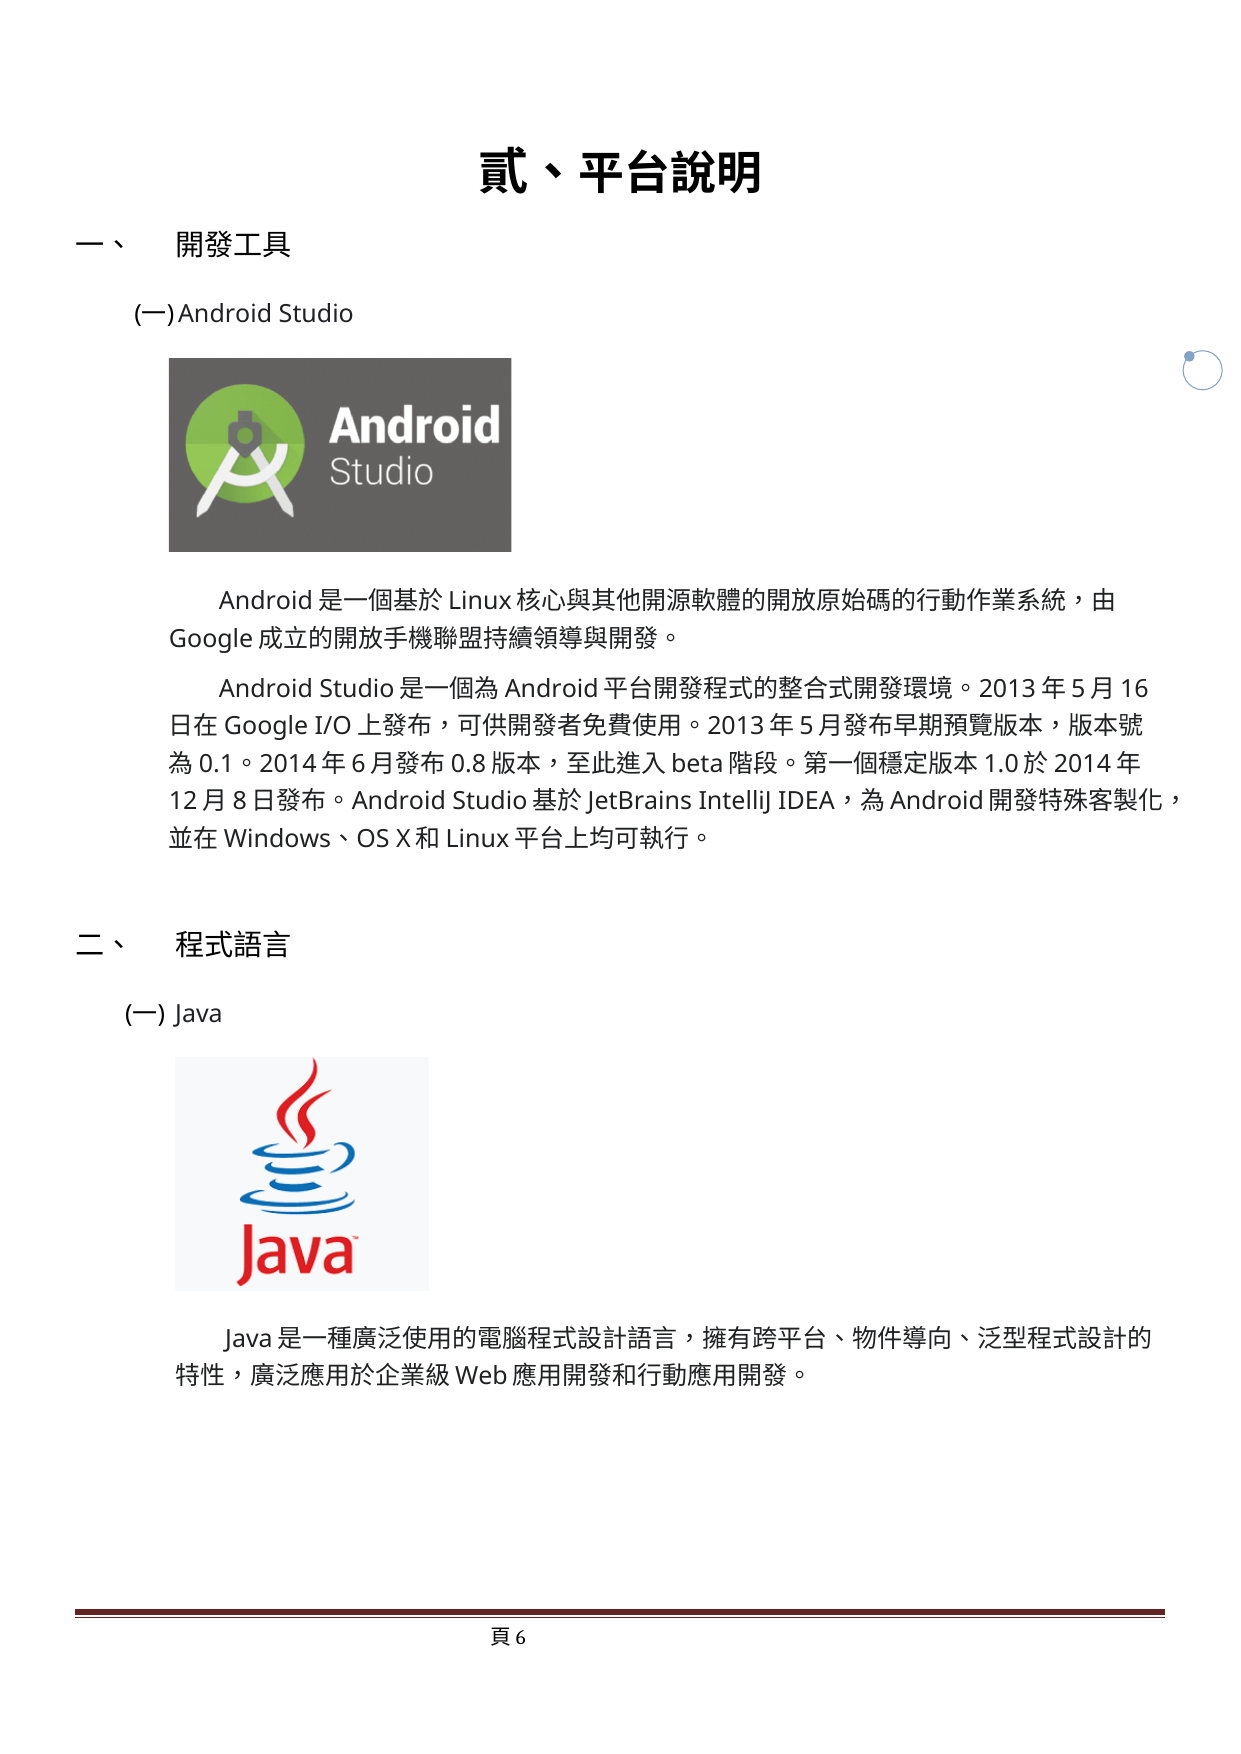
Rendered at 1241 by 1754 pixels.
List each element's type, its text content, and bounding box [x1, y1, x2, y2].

text Android Studio是一個為Android平台開發程式的整合式開發環境。2013年5月16日在Google I/O上發布，可供開發者免費使用。2013年5月發布早期預覽版本，版本號為0.1。2014年6月發布0.8版本，至此進入beta階段。第一個穩定版本1.0於2014年12月8日發布。Android Studio基於JetBrains IntelliJ IDEA，為Android開發特殊客製化，並在Windows、OS X和Linux平台上均可執行。 [169, 668, 1165, 855]
picture [175, 1057, 429, 1291]
text Android Studio [134, 293, 1165, 330]
list Java [125, 993, 1165, 1030]
text Android是一個基於Linux核心與其他開源軟體的開放原始碼的行動作業系統，由Google成立的開放手機聯盟持續領導與開發。 [169, 580, 1165, 655]
picture [168, 358, 512, 552]
list 程式語言 [75, 905, 1165, 980]
text 貳、平台說明 [75, 130, 1165, 205]
text Java是一種廣泛使用的電腦程式設計語言，擁有跨平台、物件導向、泛型程式設計的特性，廣泛應用於企業級Web應用開發和行動應用開發。 [175, 1318, 1165, 1393]
list 開發工具 [75, 205, 1165, 280]
